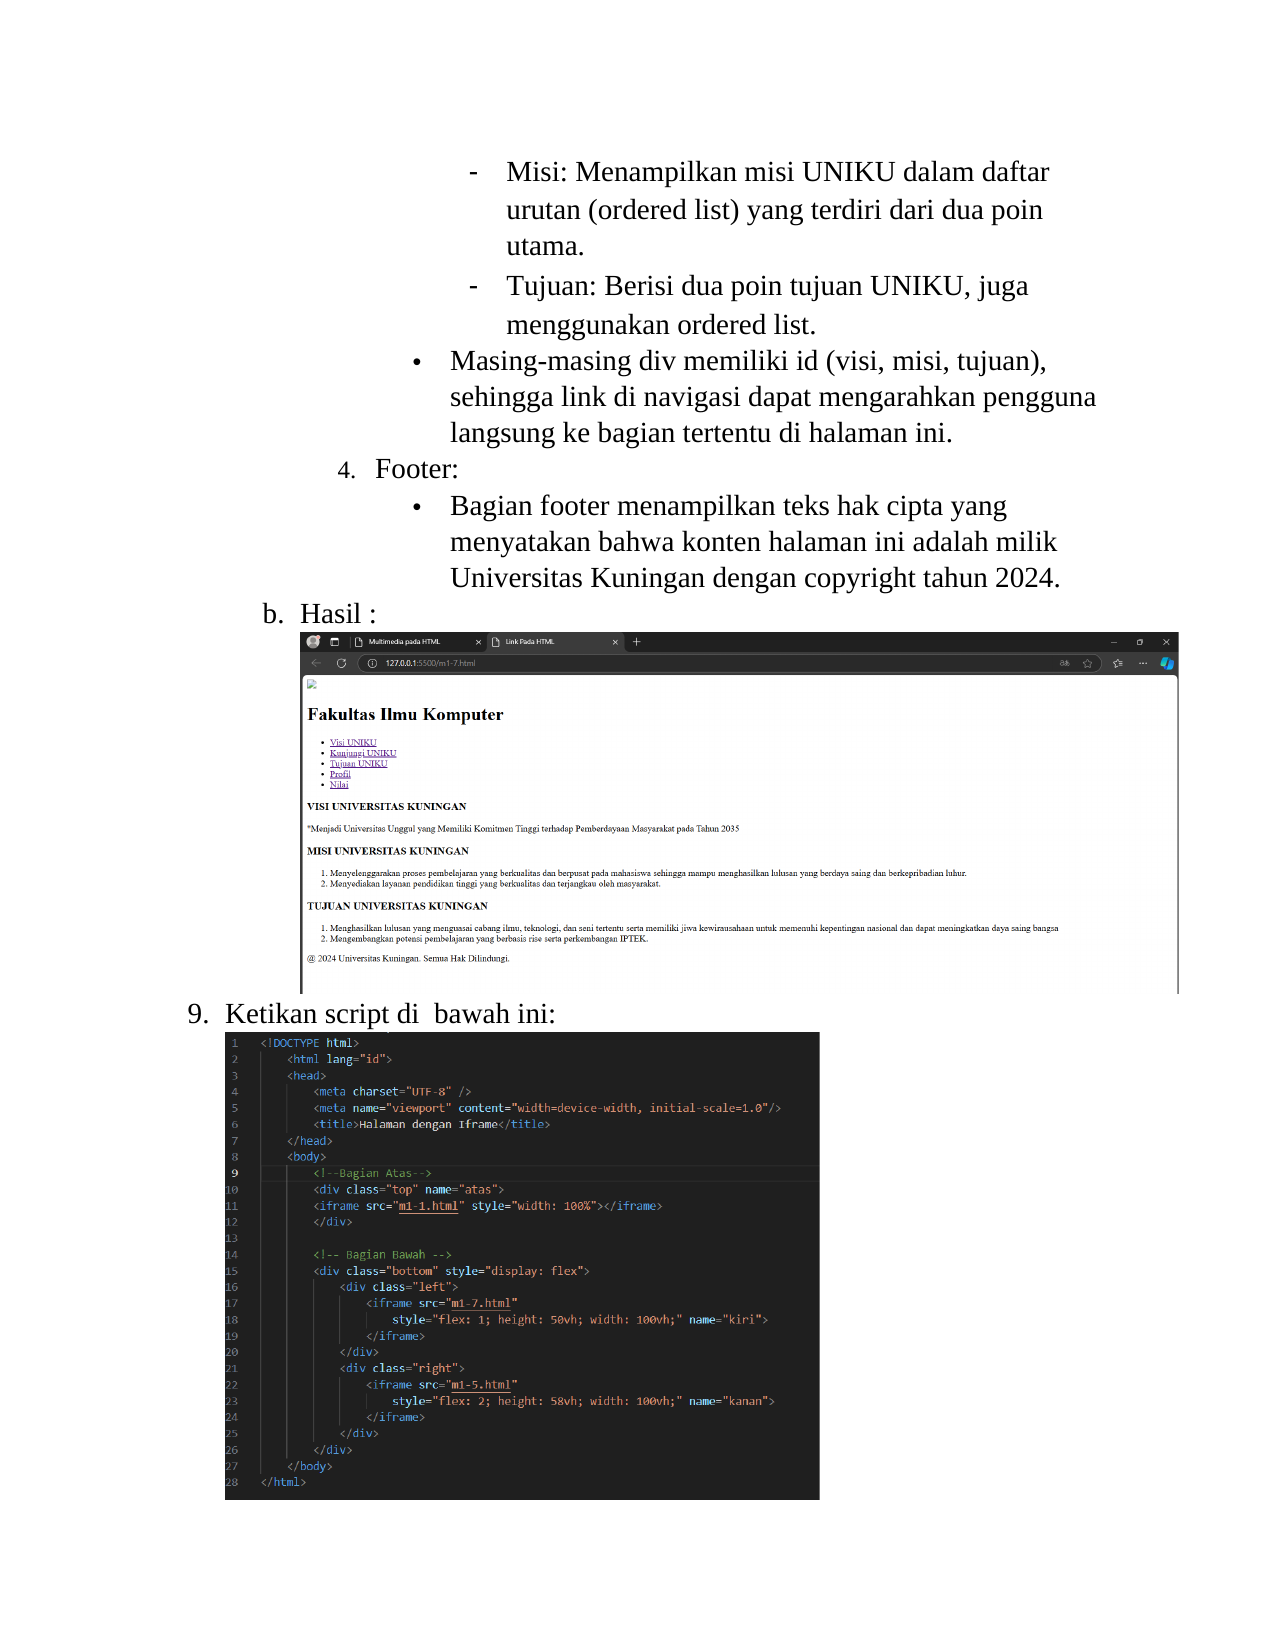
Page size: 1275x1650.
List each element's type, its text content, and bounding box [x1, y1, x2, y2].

list Misi: Menampilkan misi UNIKU dalam daftar urutan (ordered list) yang terdiri dari dua poin utama. [469, 150, 1125, 262]
picture [225, 1032, 820, 1500]
list Masing-masing div memiliki id (visi, misi, tujuan), sehingga link di navigasi dapat mengarahkan pengguna langsung ke bagian tertentu di halaman ini. [412, 343, 1125, 449]
picture [300, 632, 1179, 994]
list Ketikan script di bawah ini: [187, 996, 1125, 1029]
list Tujuan: Berisi dua poin tujuan UNIKU, juga menggunakan ordered list. [469, 264, 1125, 340]
list Footer: [337, 451, 1125, 485]
list Hasil : [262, 596, 1125, 629]
list Bagian footer menampilkan teks hak cipta yang menyatakan bahwa konten halaman ini adalah milik Universitas Kuningan dengan copyright tahun 2024. [412, 488, 1125, 593]
